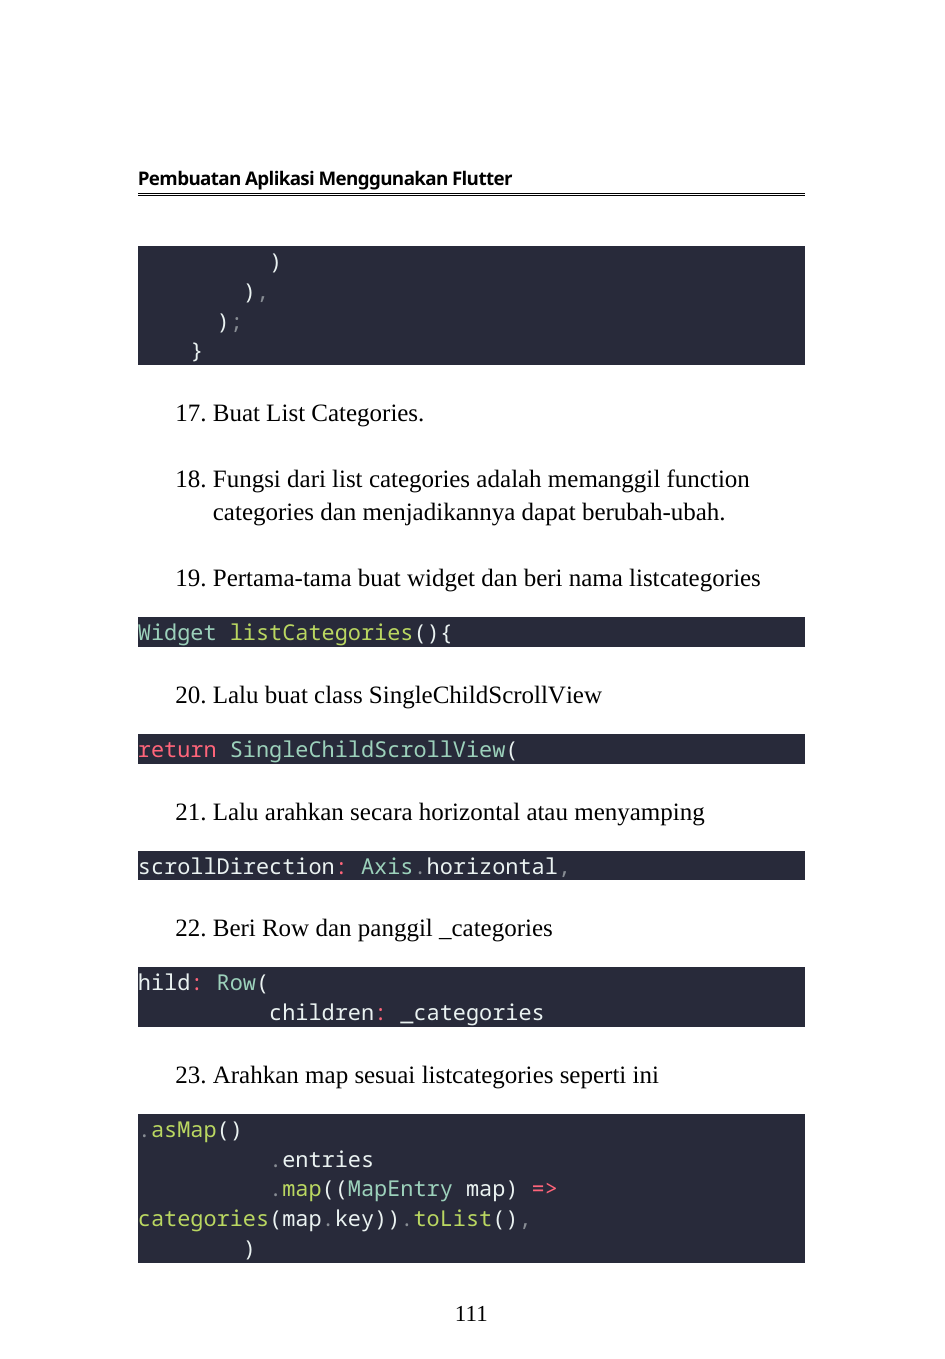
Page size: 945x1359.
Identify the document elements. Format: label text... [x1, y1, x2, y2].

text ) [138, 246, 805, 276]
text return SingleChildScrollView( [138, 734, 805, 764]
list Pertama-tama buat widget dan beri nama listcategories [175, 563, 805, 592]
text } [138, 336, 805, 365]
text children: _categories [138, 997, 805, 1027]
text ) [138, 1233, 805, 1263]
text scrollDirection: Axis.horizontal, [138, 851, 805, 880]
list Buat List Categories. [175, 398, 805, 427]
list Fungsi dari list categories adalah memanggil function categories dan menjadikannya dapat berubah-ubah. [175, 464, 805, 526]
text Widget listCategories(){ [138, 617, 805, 647]
list Arahkan map sesuai listcategories seperti ini [175, 1060, 805, 1089]
text hild: Row( [138, 967, 805, 997]
list Lalu buat class SingleChildScrollView [175, 680, 805, 709]
text ); [138, 306, 805, 336]
list Lalu arahkan secara horizontal atau menyamping [175, 797, 805, 826]
text .map((MapEntry map) => categories(map.key)).toList(), [138, 1173, 805, 1233]
text ), [138, 276, 805, 306]
list Beri Row dan panggil _categories [175, 913, 805, 942]
text .entries [138, 1143, 805, 1173]
text .asMap() [138, 1114, 805, 1143]
